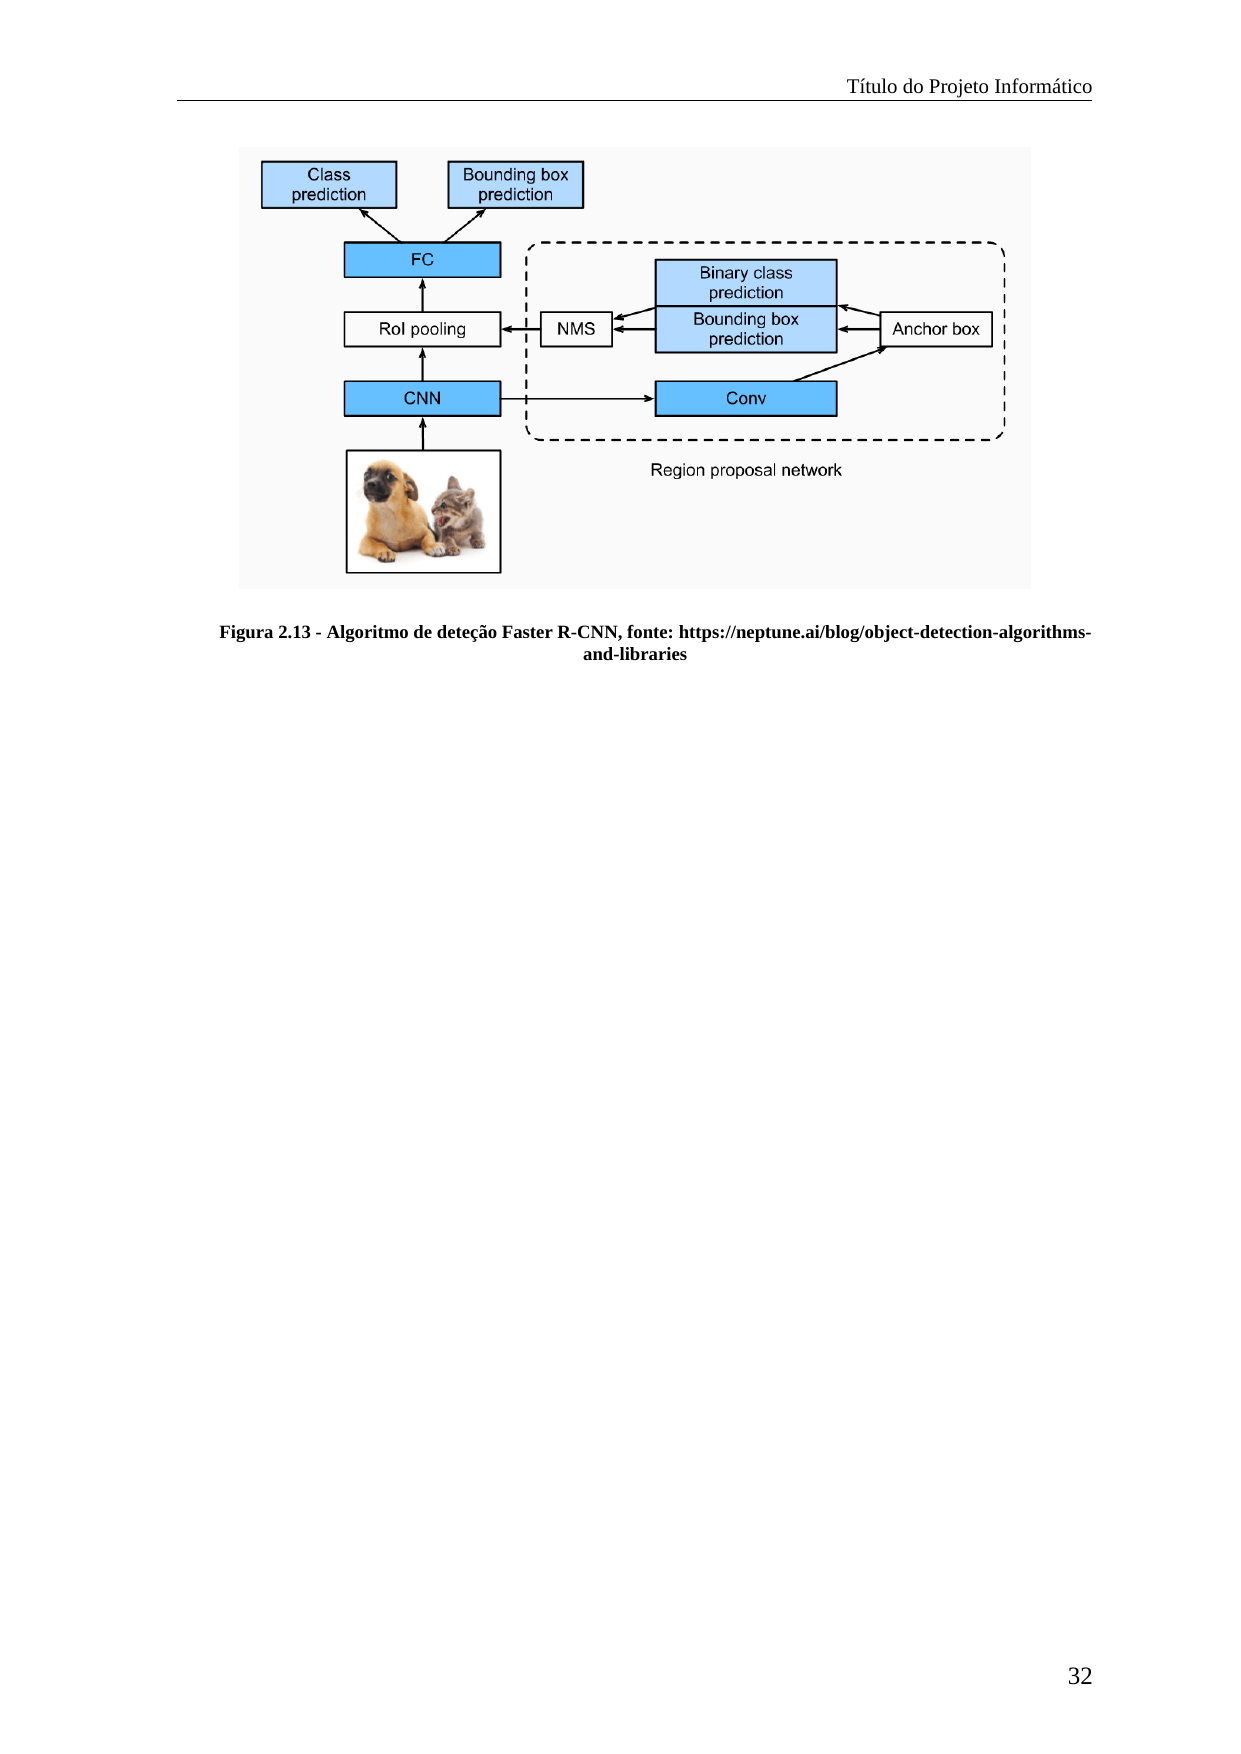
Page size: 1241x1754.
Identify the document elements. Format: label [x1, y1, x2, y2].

picture [238, 147, 1031, 589]
